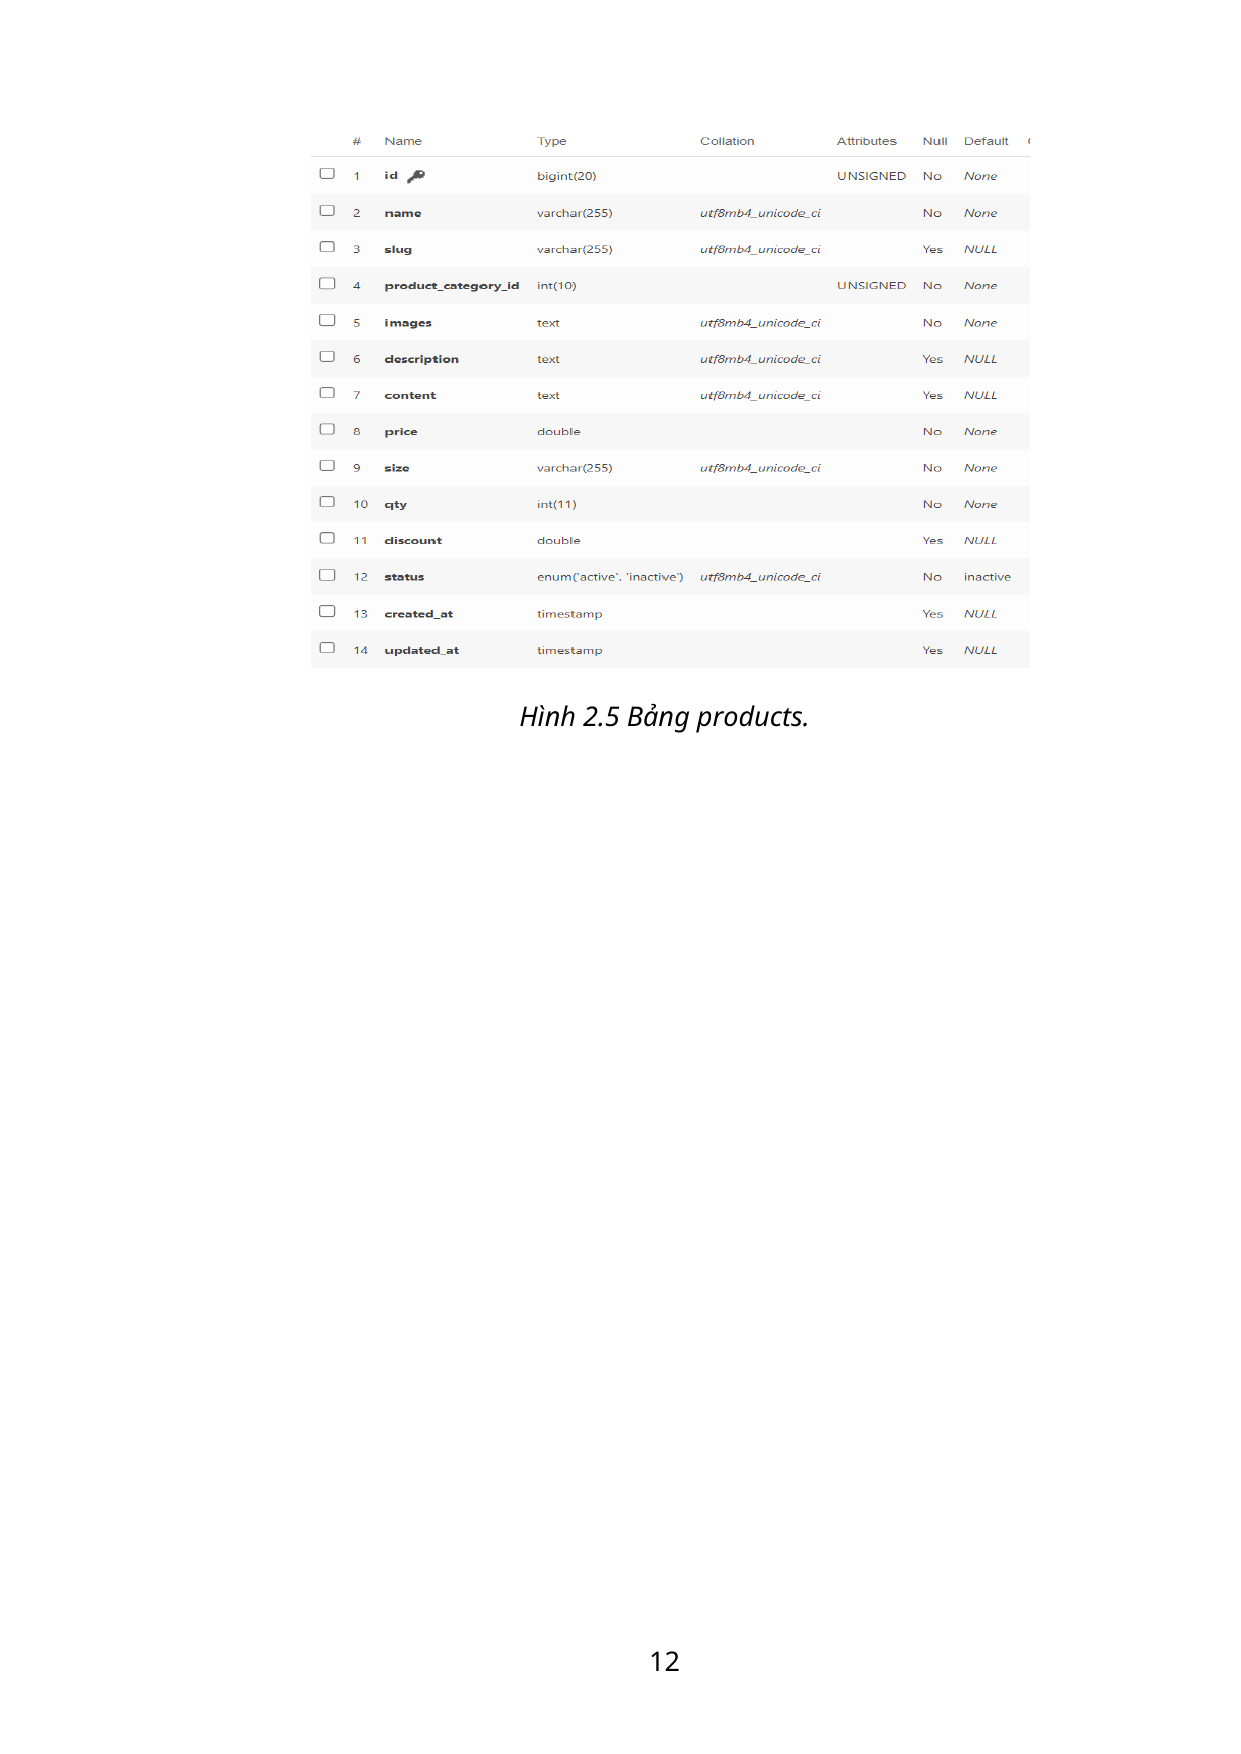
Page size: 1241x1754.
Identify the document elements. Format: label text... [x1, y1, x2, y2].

subtitle Hình 2.5 Bảng products. [177, 698, 1152, 734]
picture [298, 123, 1031, 675]
